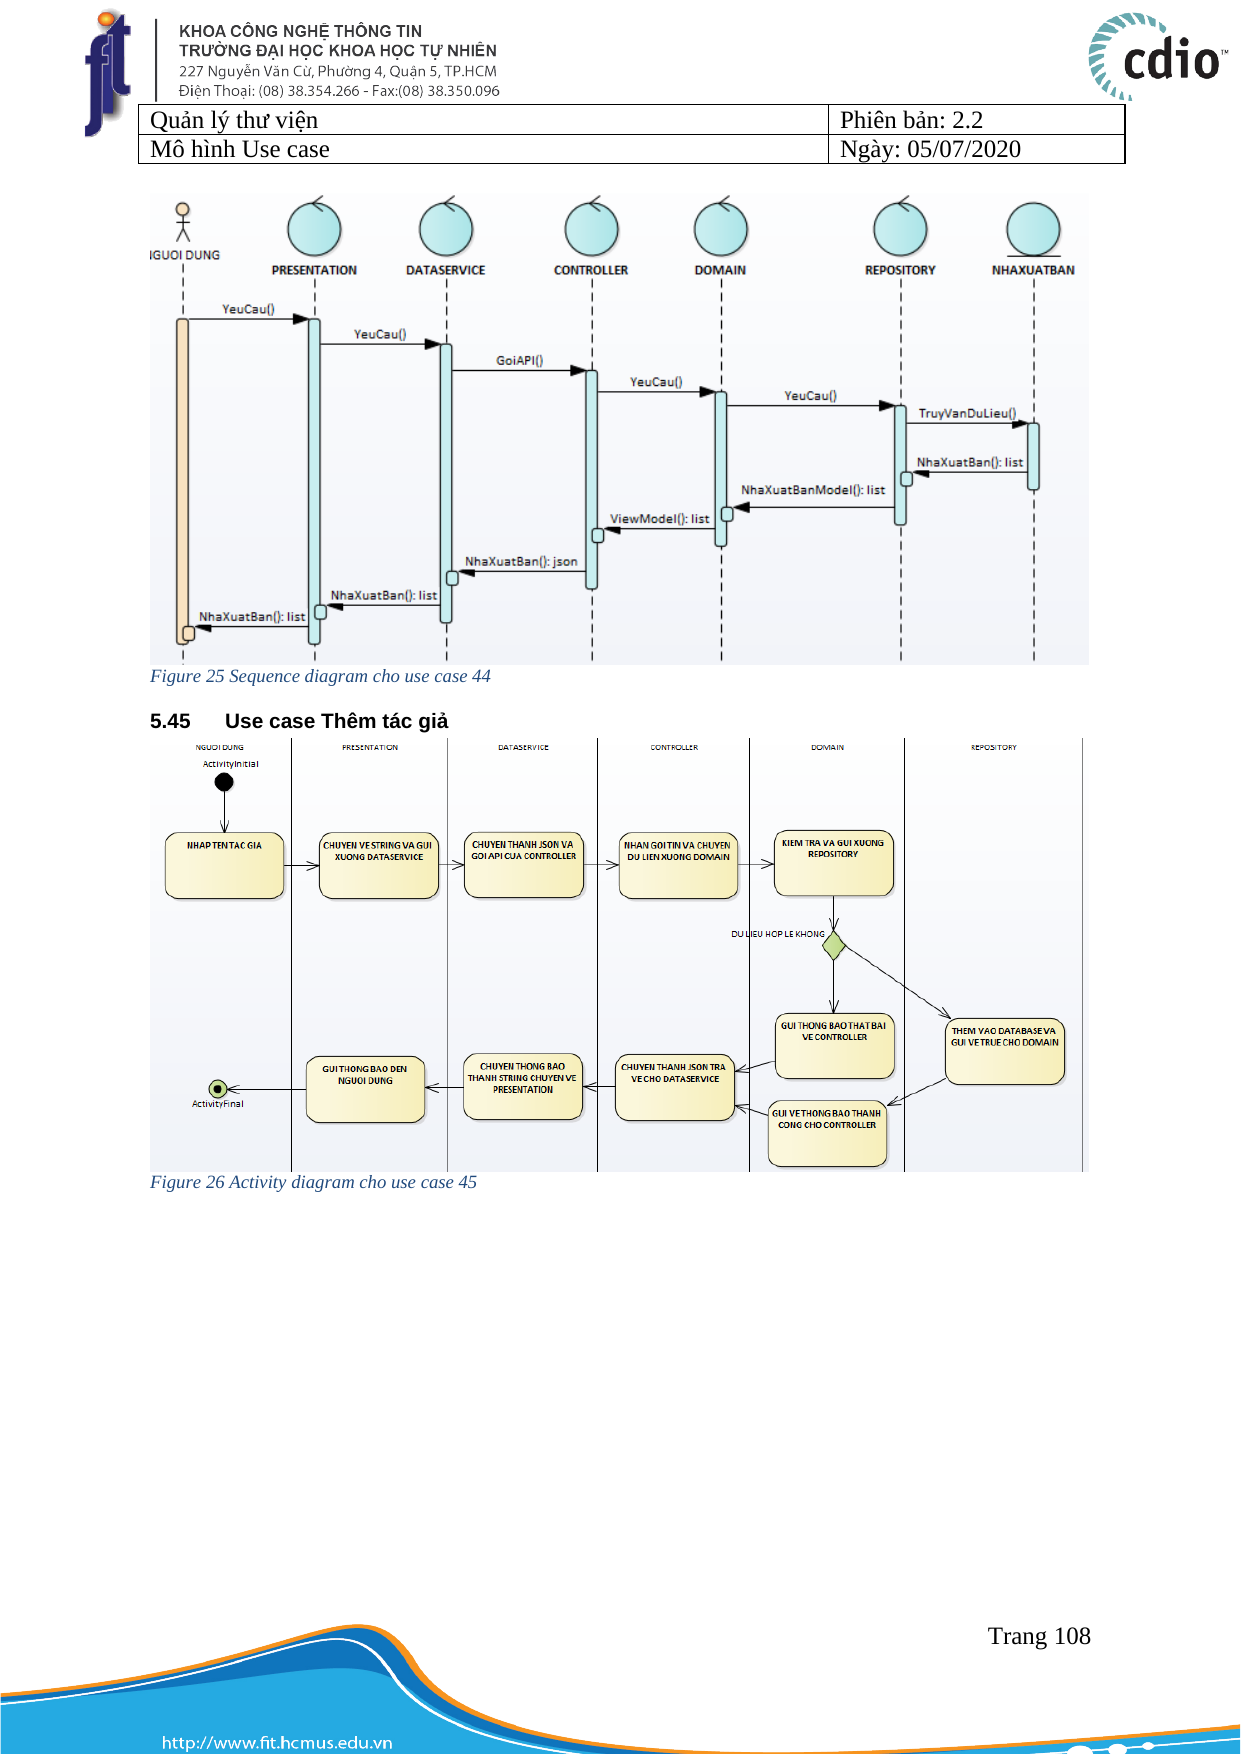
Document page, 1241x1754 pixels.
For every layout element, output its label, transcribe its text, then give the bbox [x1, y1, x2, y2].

picture [829, 105, 1124, 134]
picture [139, 135, 828, 161]
subtitle Use case Thêm tác giả [150, 707, 1090, 732]
picture [829, 135, 1124, 161]
picture [139, 105, 828, 134]
text Figure 26 Activity diagram cho use case 45 [150, 1171, 1090, 1193]
picture [0, 1621, 1241, 1754]
text Figure 25 Sequence diagram cho use case 44 [150, 665, 1090, 687]
picture [150, 738, 1089, 1172]
picture [150, 193, 1089, 665]
picture [61, 1, 1241, 161]
